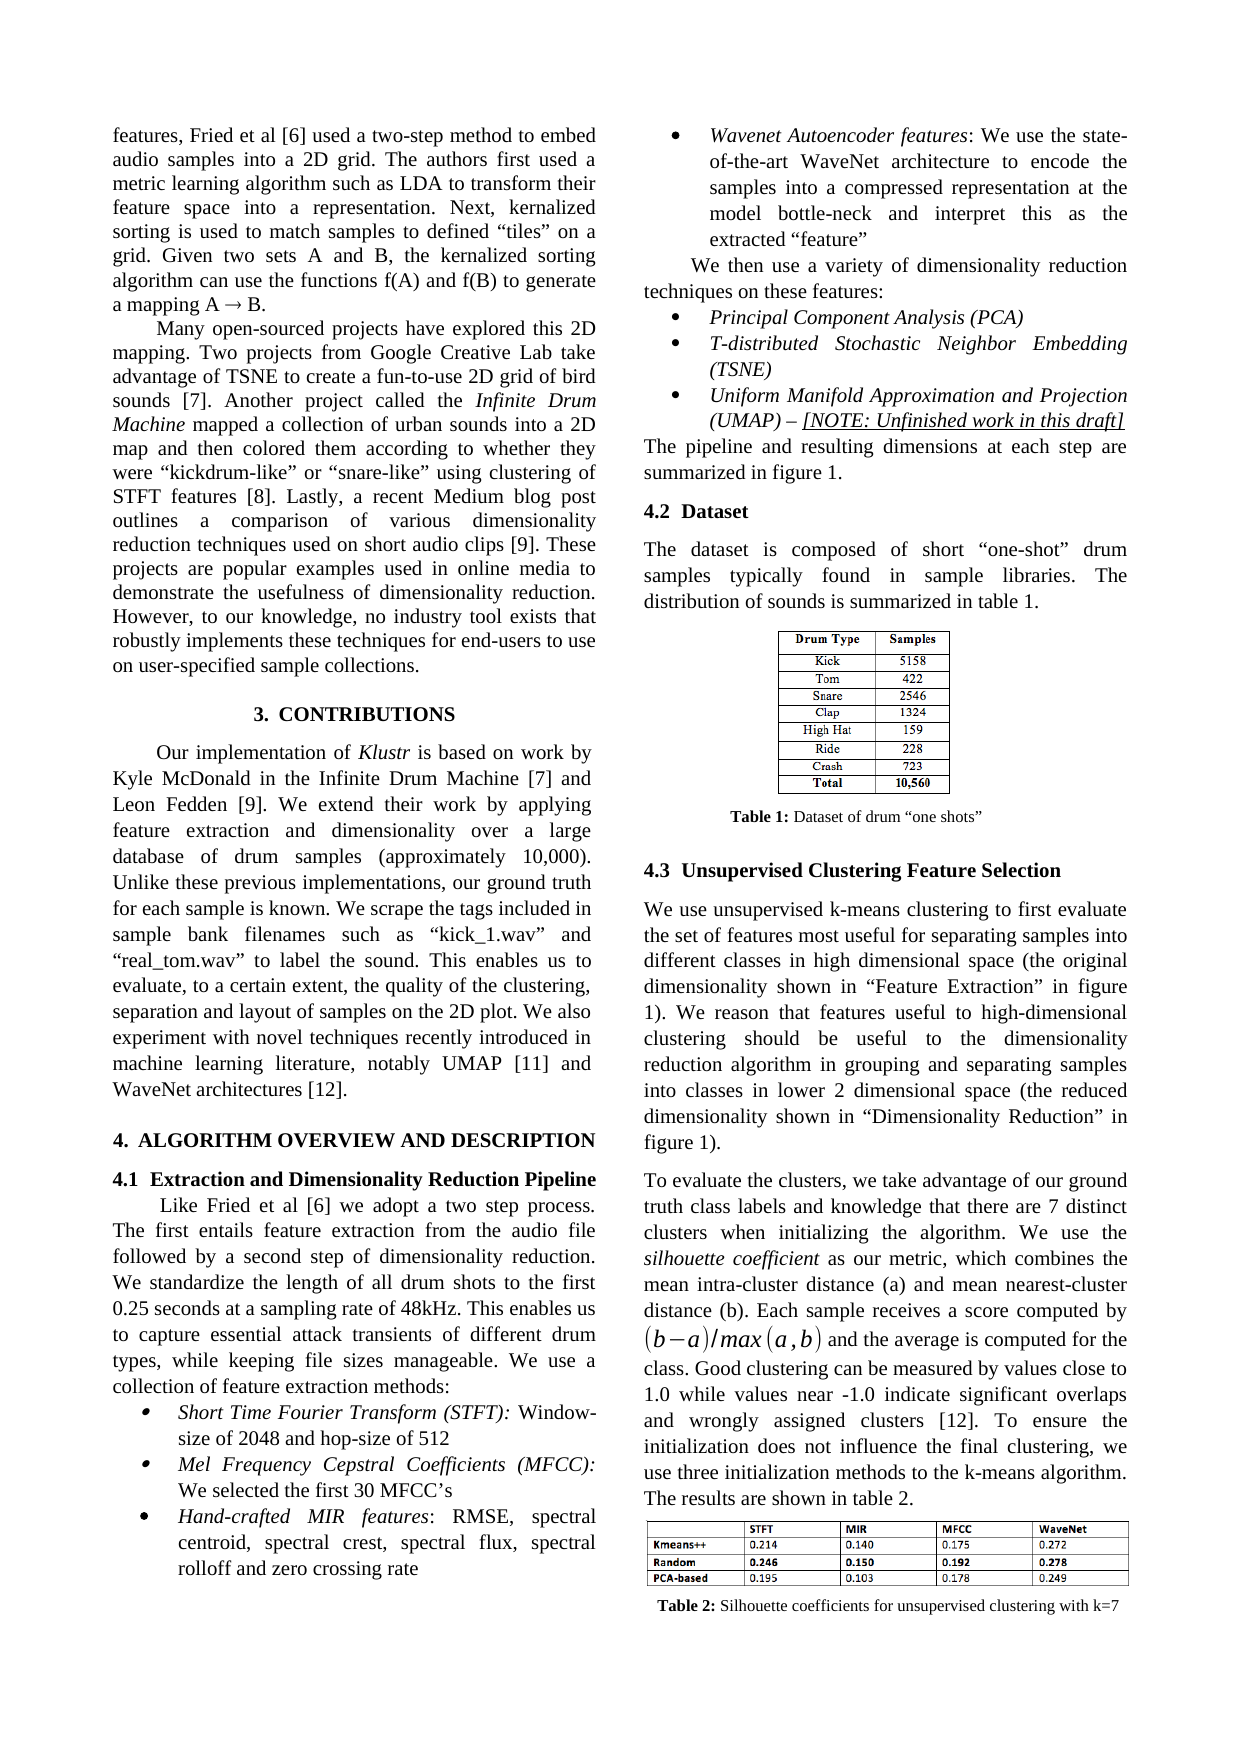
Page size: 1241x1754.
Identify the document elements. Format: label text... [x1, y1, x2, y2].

list Uniform Manifold Approximation and Projection (UMAP) – [NOTE: Unfinished work in this draft] [672, 382, 1128, 432]
list Hand-crafted MIR features: RMSE, spectral centroid, spectral crest, spectral flux, spectral rolloff and zero crossing rate [140, 1504, 596, 1580]
subtitle To evaluate the clusters, we take advantage of our ground truth class labels and knowledge that there are 7 distinct clusters when initializing the algorithm. We use the silhouette coefficient as our metric, which combines the mean intra-cluster distance (a) and mean nearest-cluster distance (b). Each sample receives a score computed by and the average is computed for the class. Good clustering can be measured by values close to 1.0 while values near -1.0 indicate significant overlaps and wrongly assigned clusters [12]. To ensure the initialization does not influence the final clustering, we use three initialization methods to the k-means algorithm. The results are shown in table 2. [644, 1168, 1128, 1510]
subtitle Algorithm Overview and Description [112, 1128, 596, 1152]
picture [773, 628, 952, 796]
list Mel Frequency Cepstral Coefficients (MFCC): We selected the first 30 MFCC’s [140, 1452, 596, 1502]
text Our implementation of Klustr is based on work by Kyle McDonald in the Infinite Drum Machine [7] and Leon Fedden [9]. We extend their work by applying feature extraction and dimensionality over a large database of drum samples (approximately 10,000). Unlike these previous implementations, our ground truth for each sample is known. We scrape the tags included in sample bank filenames such as “kick_1.wav” and “real_tom.wav” to label the sound. This enables us to evaluate, to a certain extent, the quality of the clustering, separation and layout of samples on the 2D plot. We also experiment with novel techniques recently introduced in machine learning literature, notably UMAP [11] and WaveNet architectures [12]. [112, 740, 592, 1101]
text Many open-sourced projects have explored this 2D mapping. Two projects from Google Creative Lab take advantage of TSNE to create a fun-to-use 2D grid of bird sounds [7]. Another project called the Infinite Drum Machine mapped a collection of urban sounds into a 2D map and then colored them according to whether they were “kickdrum-like” or “snare-like” using clustering of STFT features [8]. Lastly, a recent Medium blog post outlines a comparison of various dimensionality reduction techniques used on short audio clips [9]. These projects are popular examples used in online media to demonstrate the usefulness of dimensionality reduction. However, to our knowledge, no industry tool exists that robustly implements these techniques for end-users to use on user-specified sample collections. [112, 316, 596, 677]
list Short Time Fourier Transform (STFT): Window-size of 2048 and hop-size of 512 [140, 1400, 596, 1450]
subtitle Extraction and Dimensionality Reduction Pipeline [112, 1167, 596, 1191]
list Principal Component Analysis (PCA) [672, 305, 1128, 329]
text We then use a variety of dimensionality reduction techniques on these features: [644, 253, 1128, 303]
text The pipeline and resulting dimensions at each step are summarized in figure 1. [644, 434, 1128, 484]
list T-distributed Stochastic Neighbor Embedding (TSNE) [672, 331, 1128, 381]
subtitle Dataset [644, 499, 1128, 523]
list Wavenet Autoencoder features: We use the state-of-the-art WaveNet architecture to encode the samples into a compressed representation at the model bottle-neck and interpret this as the extracted “feature” [672, 123, 1128, 251]
picture [645, 1520, 1129, 1586]
text The dataset is composed of short “one-shot” drum samples typically found in sample libraries. The distribution of sounds is summarized in table 1. [644, 537, 1128, 613]
subtitle Unsupervised Clustering Feature Selection [644, 858, 1128, 882]
subtitle We use unsupervised k-means clustering to first evaluate the set of features most useful for separating samples into different classes in high dimensional space (the original dimensionality shown in “Feature Extraction” in figure 1). We reason that features useful to high-dimensional clustering should be useful to the dimensionality reduction algorithm in grouping and separating samples into classes in lower 2 dimensional space (the reduced dimensionality shown in “Dimensionality Reduction” in figure 1). [644, 897, 1128, 1154]
text Like Fried et al [6] we adopt a two step process. The first entails feature extraction from the audio file followed by a second step of dimensionality reduction. We standardize the length of all drum shots to the first 0.25 seconds at a sampling rate of 48kHz. This enables us to capture essential attack transients of different drum types, while keeping file sizes manageable. We use a collection of feature extraction methods: [112, 1192, 596, 1398]
subtitle CONTRIBUTIONS [112, 702, 596, 726]
